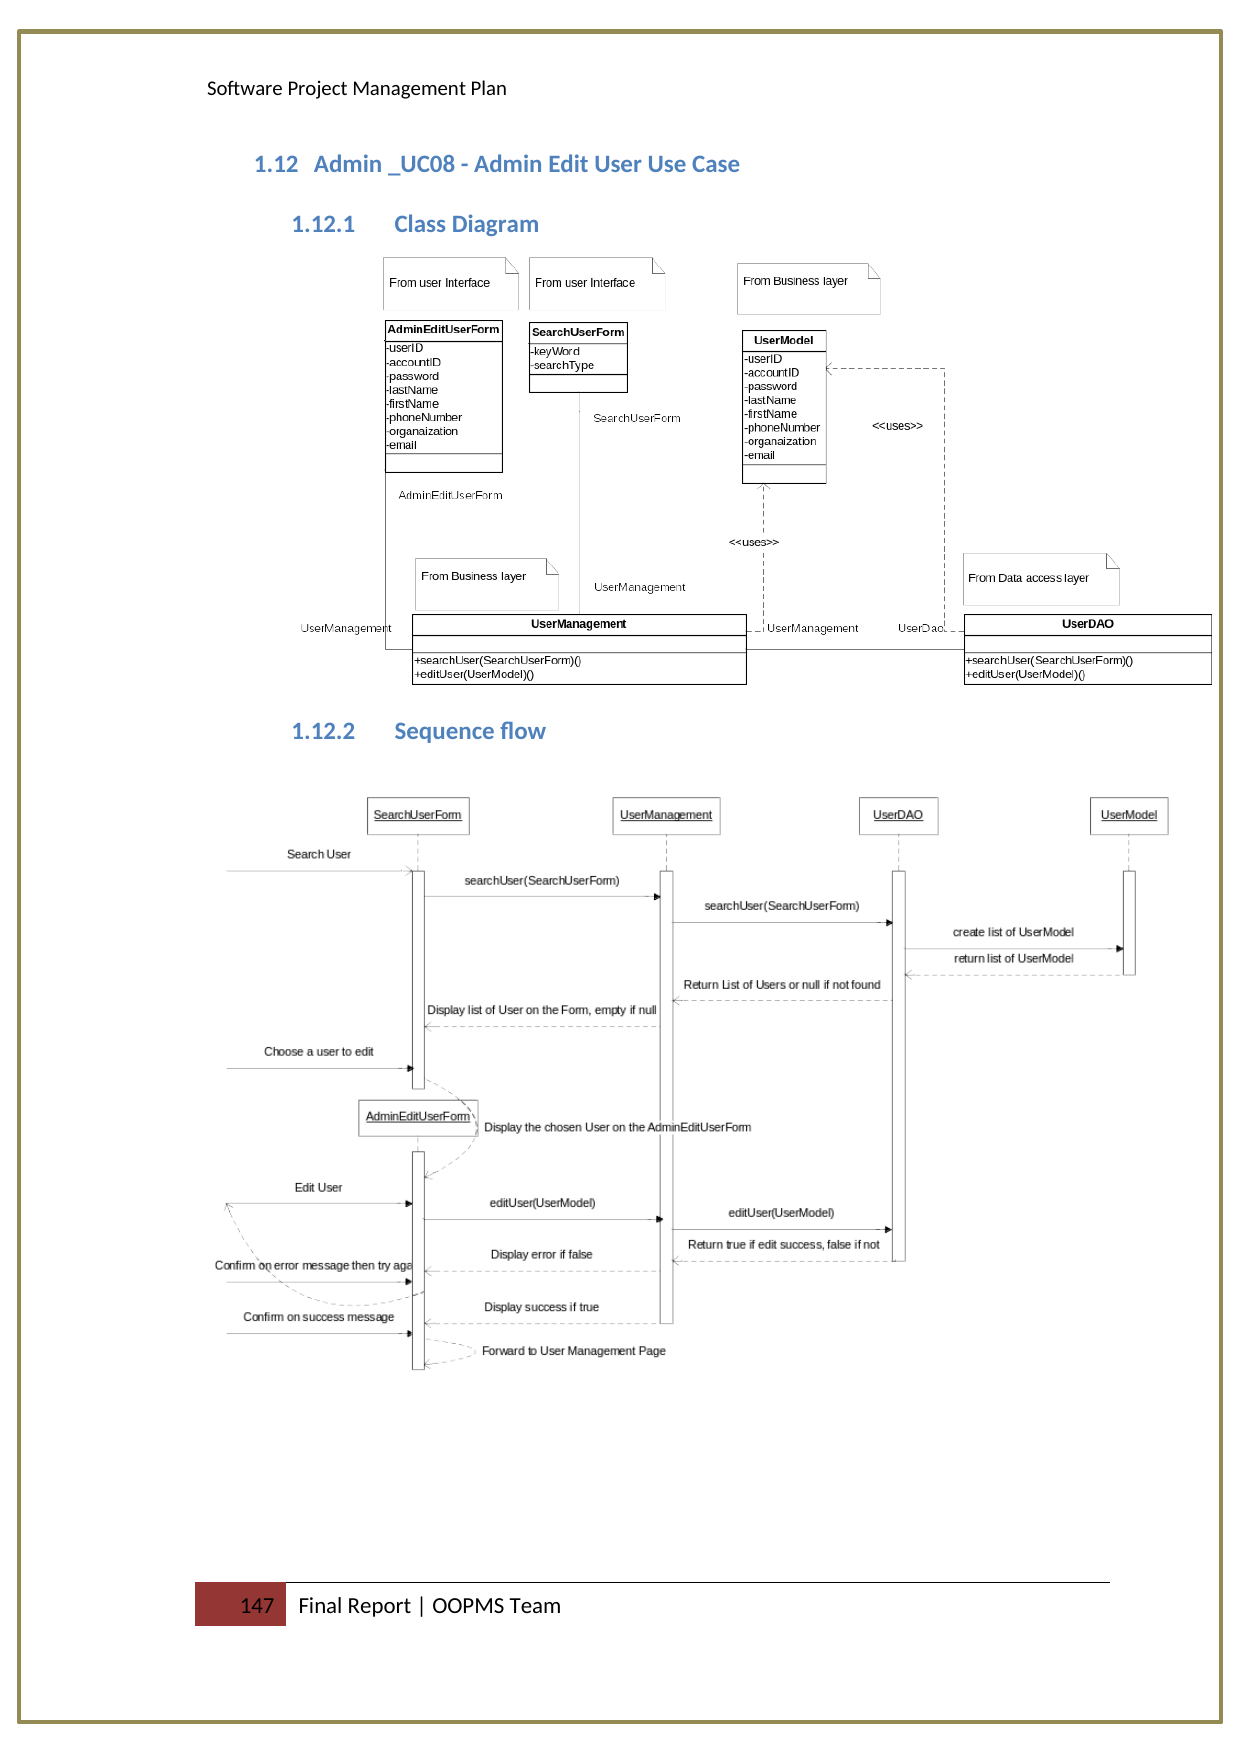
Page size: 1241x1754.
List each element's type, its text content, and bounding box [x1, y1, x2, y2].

subtitle Admin _UC08 - Admin Edit User Use Case [254, 148, 1122, 178]
subtitle Class Diagram [291, 208, 1122, 238]
subtitle Sequence flow [291, 715, 1122, 746]
